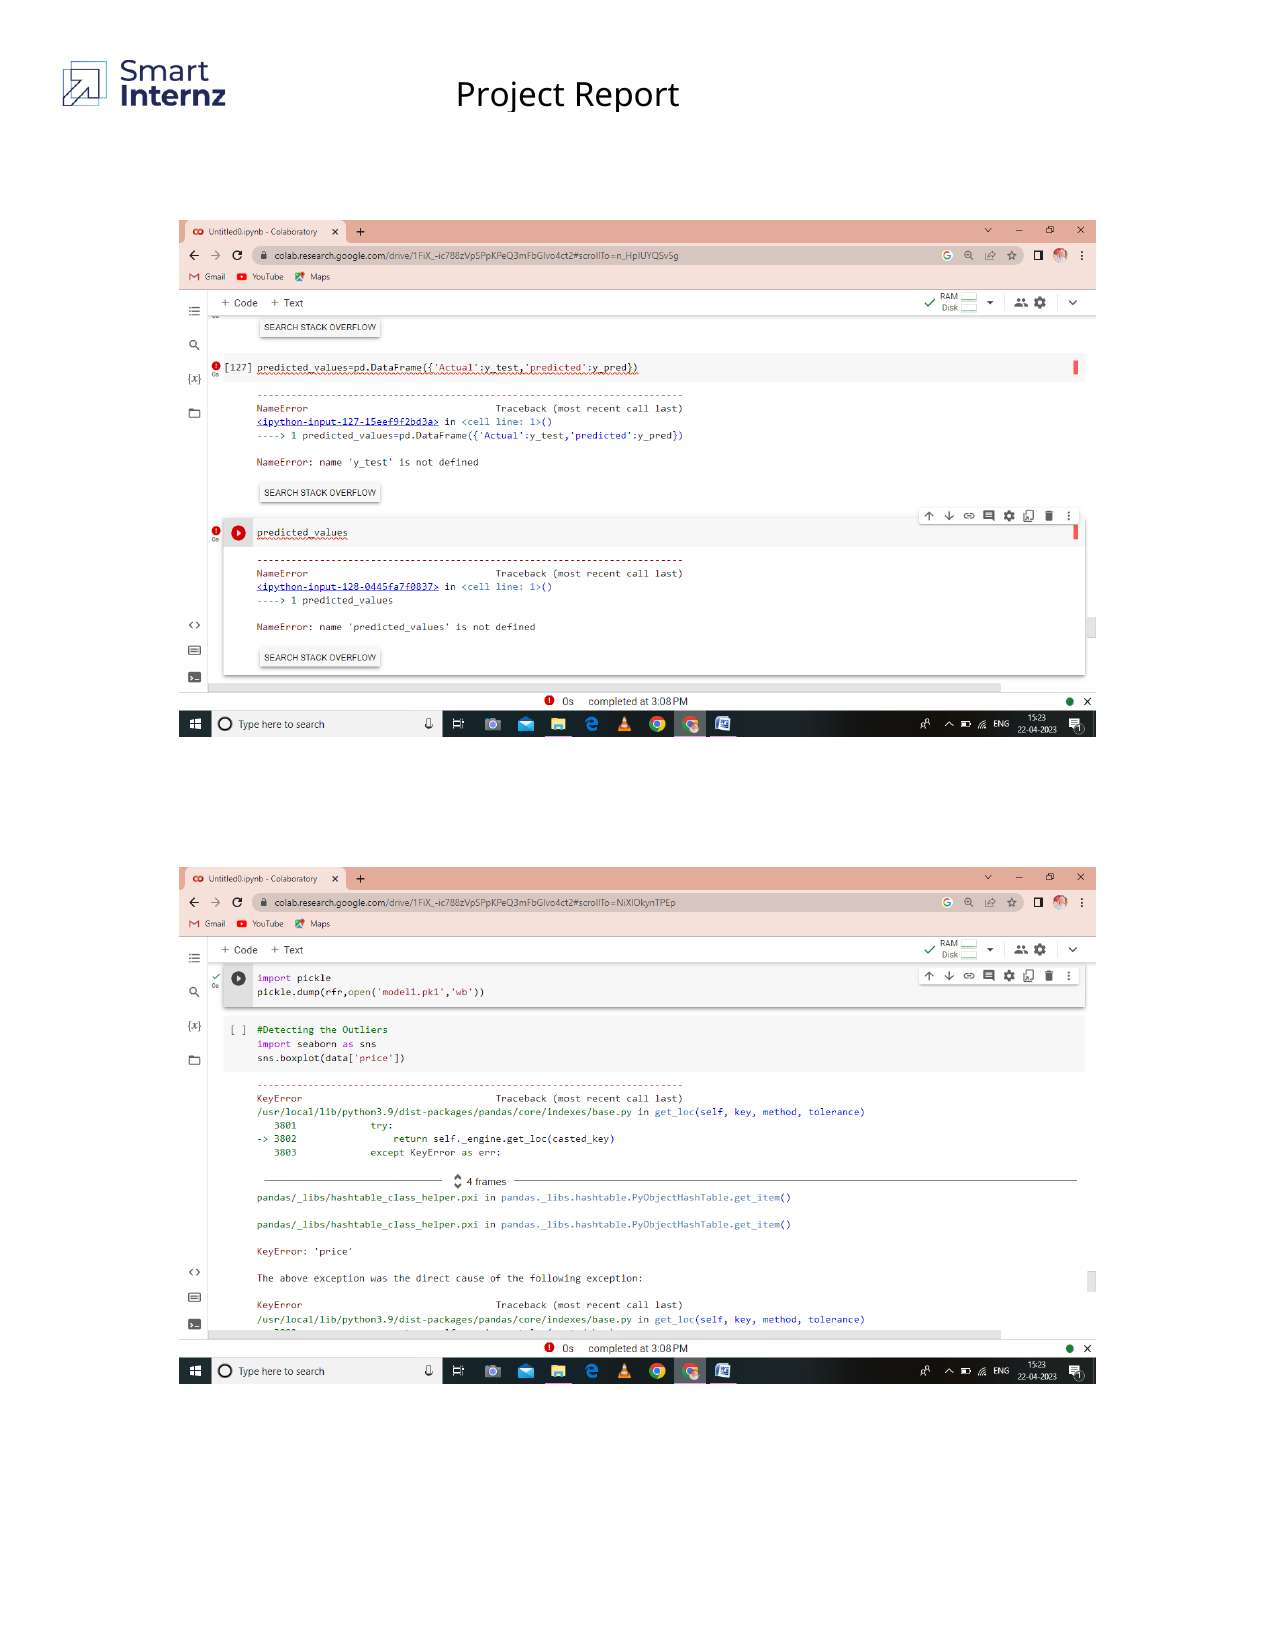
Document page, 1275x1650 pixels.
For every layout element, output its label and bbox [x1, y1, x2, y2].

picture [179, 220, 1096, 737]
picture [62, 60, 226, 106]
picture [179, 867, 1096, 1384]
